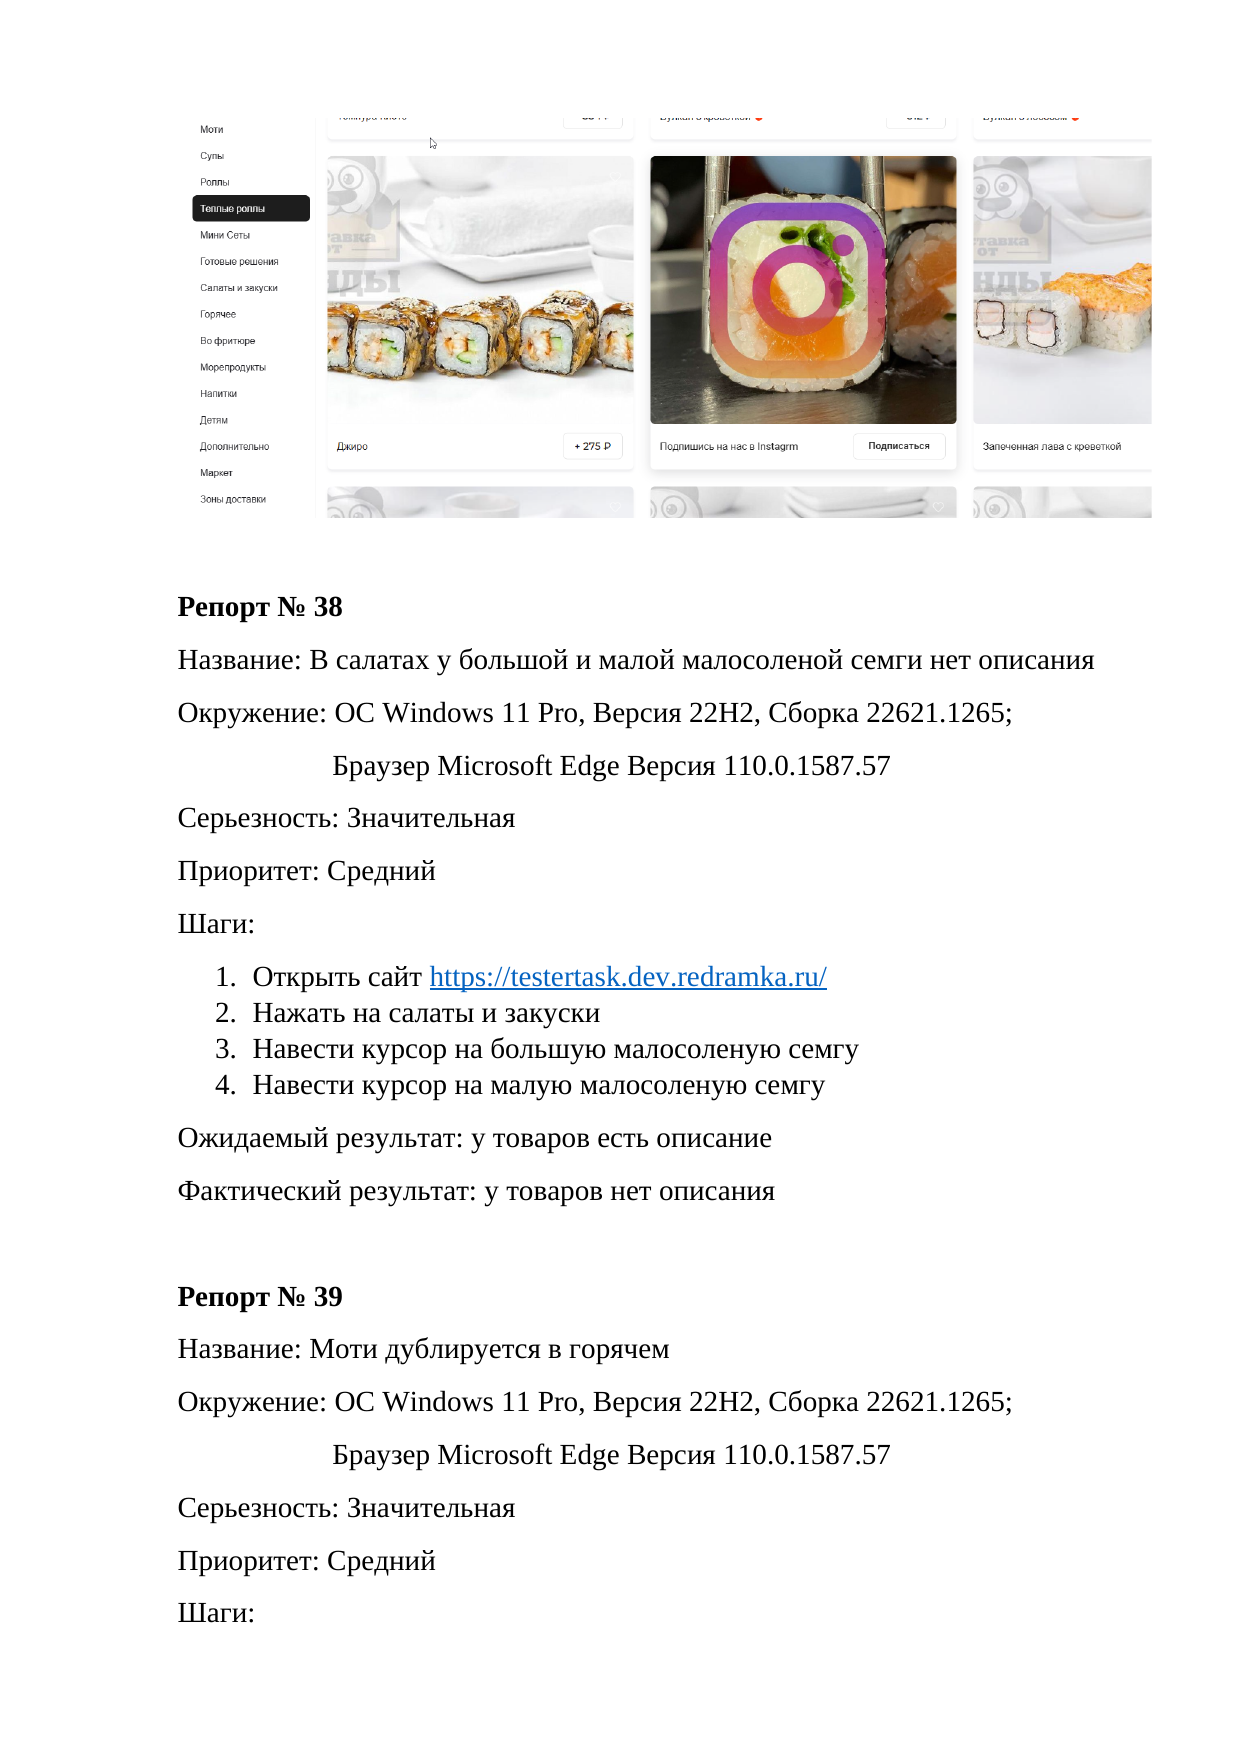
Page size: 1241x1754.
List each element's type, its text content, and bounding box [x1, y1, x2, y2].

list Навести курсор на малую малосоленую семгу [215, 1067, 1152, 1101]
text Шаги: [177, 1596, 1152, 1629]
text Шаги: [177, 906, 1152, 940]
text Приоритет: Средний [177, 853, 1152, 887]
list Навести курсор на большую малосоленую семгу [215, 1031, 1152, 1065]
picture [177, 118, 1152, 518]
text Репорт № 39 [177, 1279, 1152, 1312]
text Окружение: OC Windows 11 Pro, Версия 22H2, Сборка 22621.1265; [177, 695, 1152, 728]
text Название: Моти дублируется в горячем [177, 1332, 1152, 1365]
list Нажать на салаты и закуски [215, 995, 1152, 1029]
text Фактический результат: у товаров нет описания [177, 1173, 1152, 1207]
text Серьезность: Значительная [177, 1490, 1152, 1523]
text Серьезность: Значительная [177, 801, 1152, 834]
text Название: В салатах у большой и малой малосоленой семги нет описания [177, 642, 1152, 676]
text Приоритет: Средний [177, 1543, 1152, 1576]
text Ожидаемый результат: у товаров есть описание [177, 1120, 1152, 1154]
text Репорт № 38 [177, 589, 1152, 623]
text Браузер Microsoft Edge Версия 110.0.1587.57 [177, 1437, 1152, 1471]
text Окружение: OC Windows 11 Pro, Версия 22H2, Сборка 22621.1265; [177, 1384, 1152, 1418]
list Открыть сайт https://testertask.dev.redramka.ru/ [215, 959, 1152, 993]
text Браузер Microsoft Edge Версия 110.0.1587.57 [177, 748, 1152, 781]
